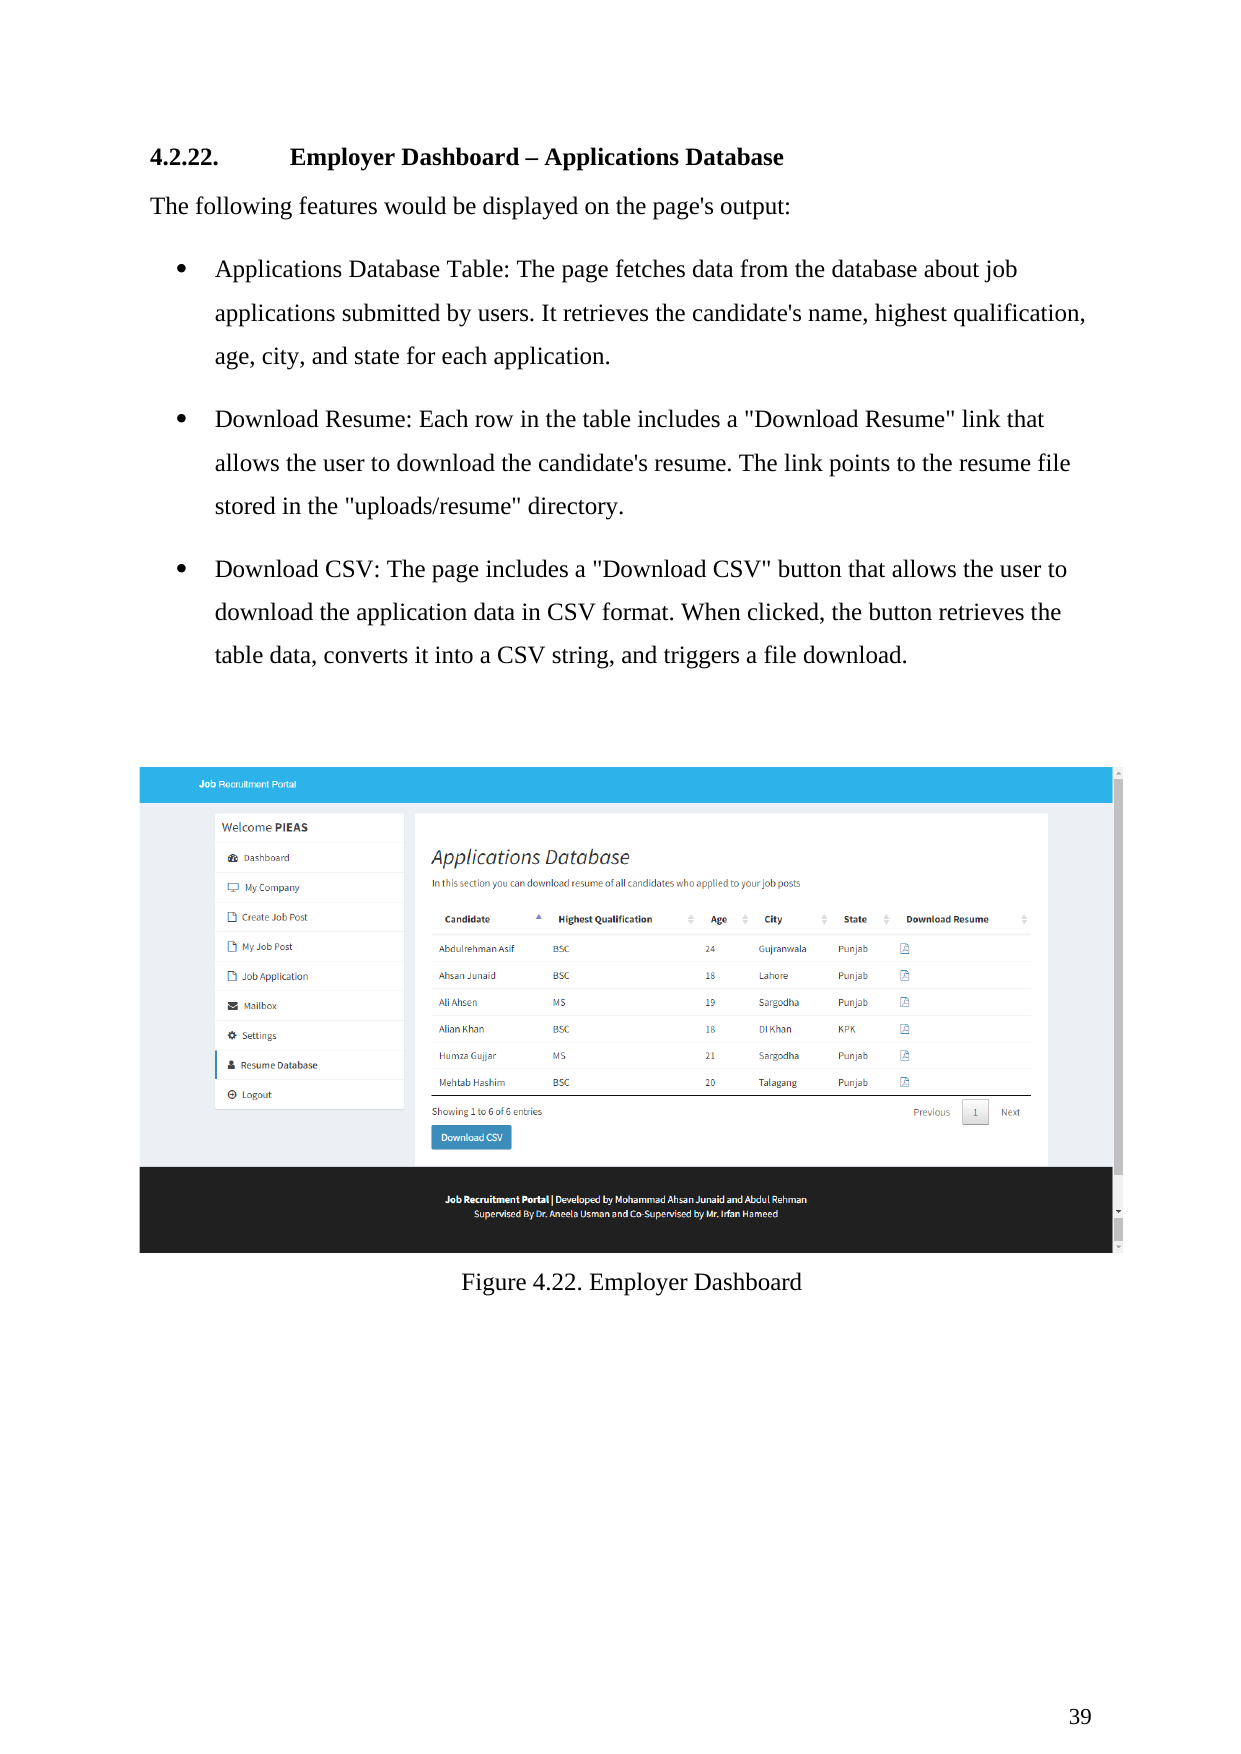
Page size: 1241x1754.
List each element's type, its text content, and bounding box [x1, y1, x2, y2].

list Applications Database Table: The page fetches data from the database about job applications submitted by users. It retrieves the candidate's name, highest qualification, age, city, and state for each application. [177, 254, 1091, 369]
text The following features would be displayed on the page's output: [150, 191, 1091, 220]
subtitle Employer Dashboard – Applications Database [150, 142, 1123, 170]
list Download Resume: Each row in the table includes a "Download Resume" link that allows the user to download the candidate's resume. The link points to the resume file stored in the "uploads/resume" directory. [177, 404, 1091, 519]
picture [139, 767, 1123, 1253]
list Download CSV: The page includes a "Download CSV" button that allows the user to download the application data in CSV format. When clicked, the button retrieves the table data, converts it into a CSV string, and triggers a file download. [177, 554, 1091, 669]
text Figure 4.22. Employer Dashboard [139, 1267, 1123, 1296]
